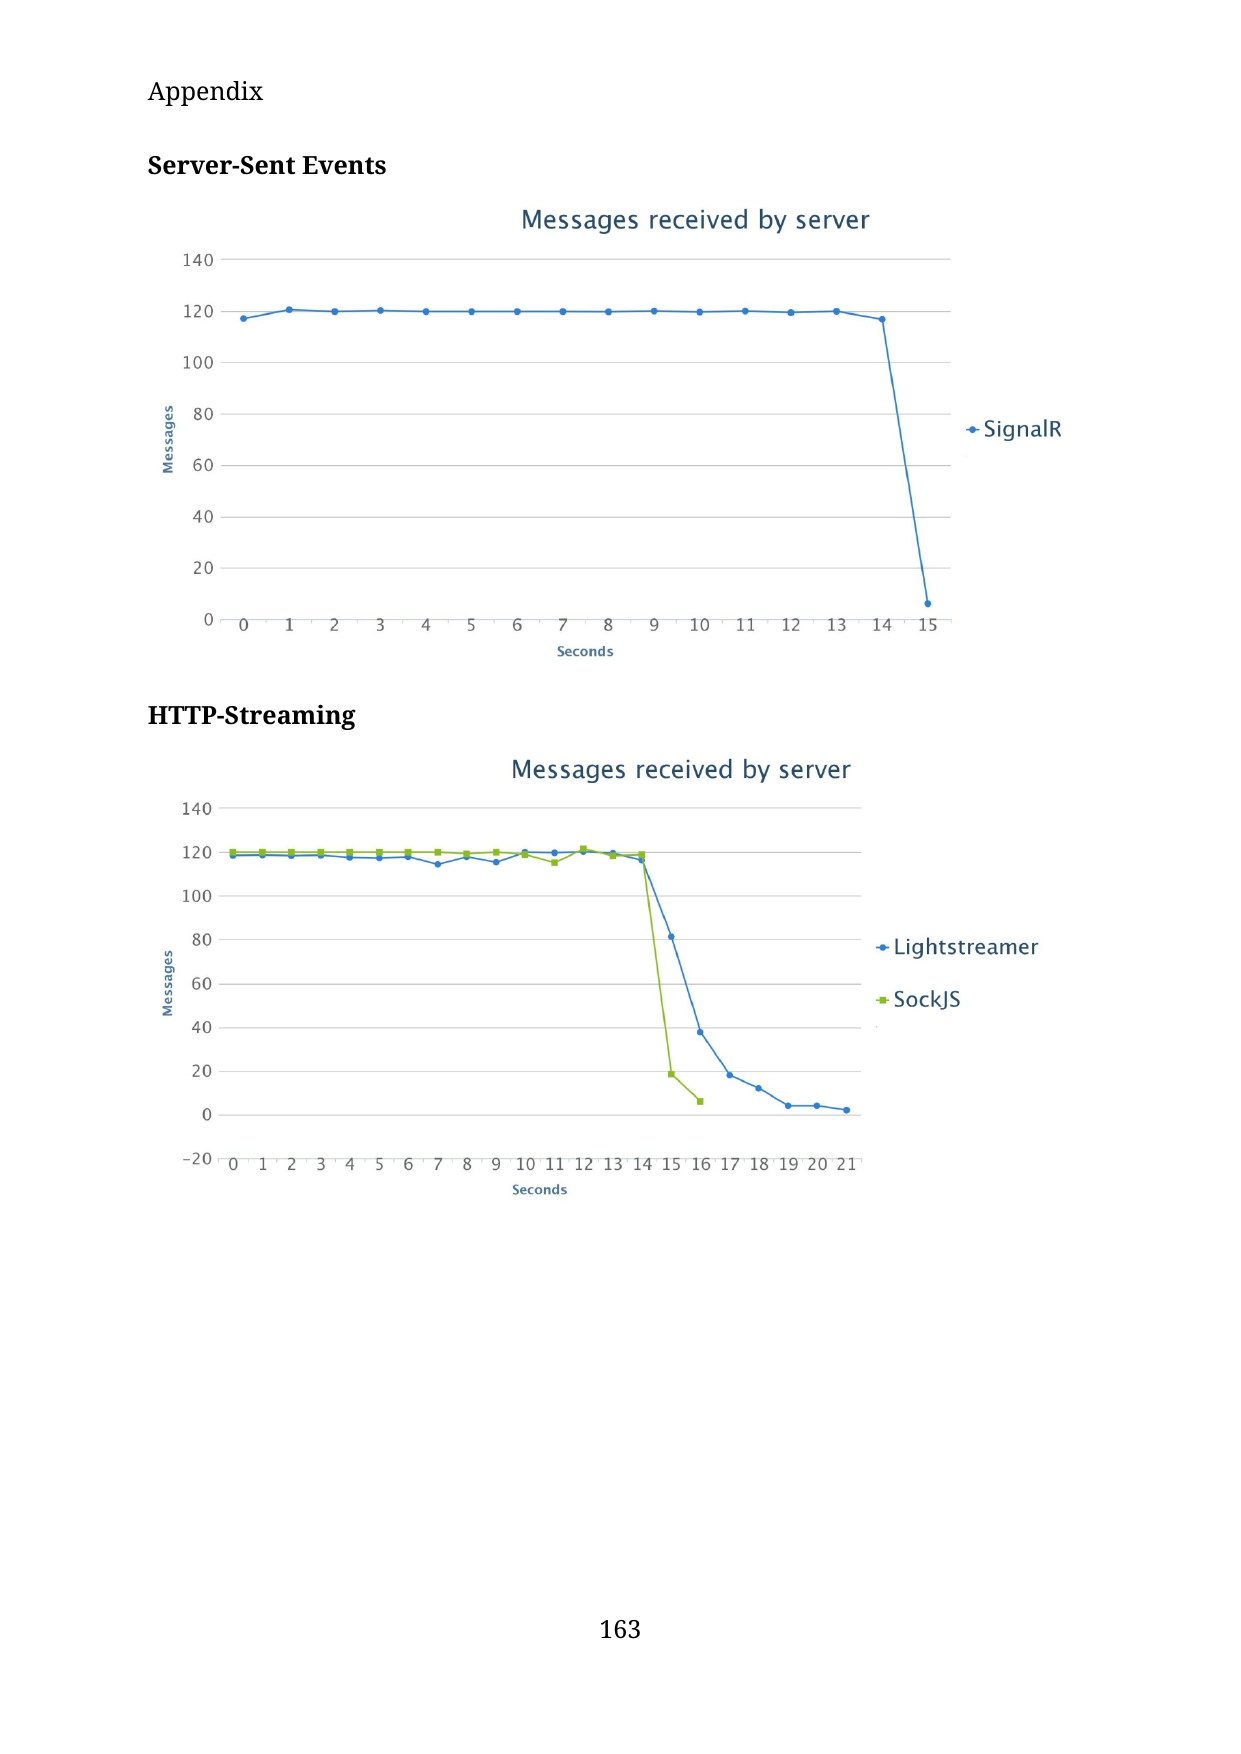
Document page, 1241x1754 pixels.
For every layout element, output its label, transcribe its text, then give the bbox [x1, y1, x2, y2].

picture [147, 757, 1093, 1209]
text Server-Sent Events [148, 148, 1092, 182]
text HTTP-Streaming [148, 698, 1092, 732]
picture [147, 207, 1093, 672]
